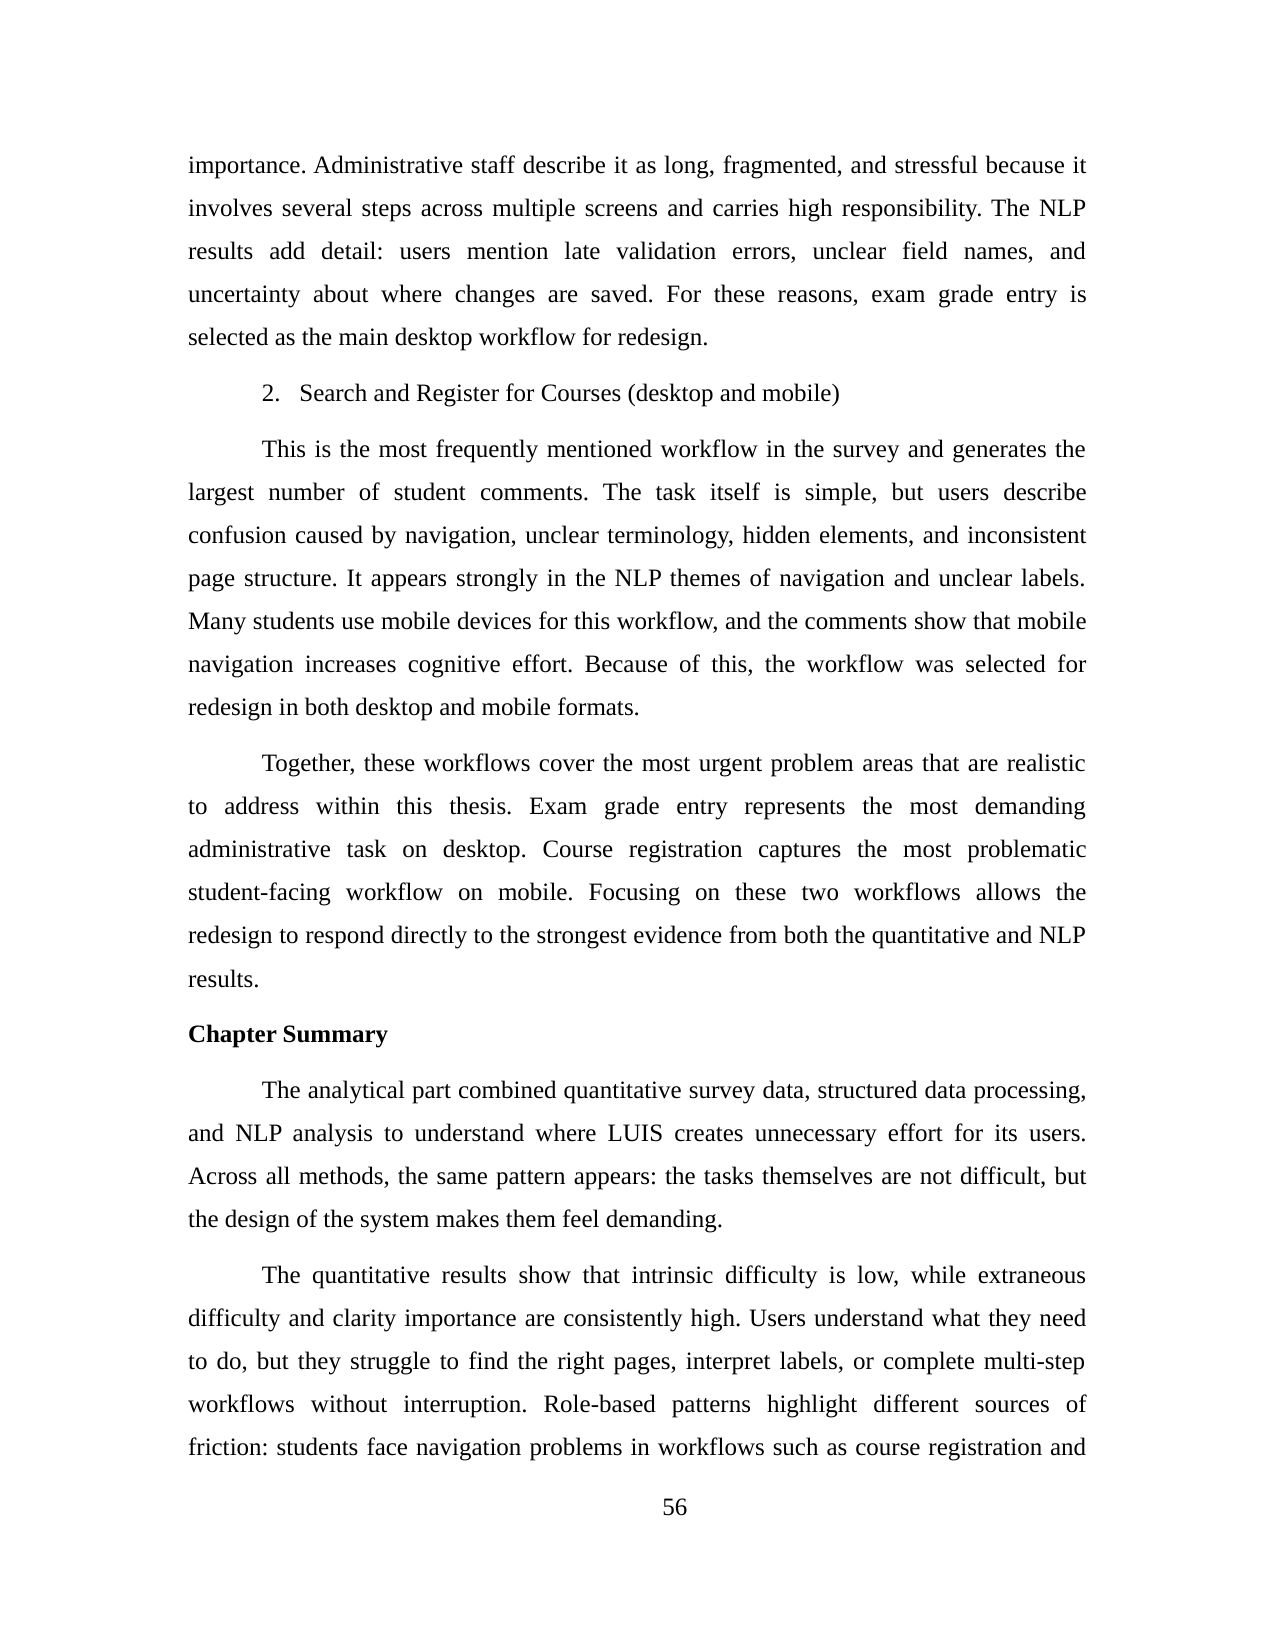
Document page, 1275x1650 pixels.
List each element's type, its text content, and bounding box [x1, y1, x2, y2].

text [188, 1260, 1087, 1461]
text Together, these workflows cover the most urgent problem areas that are realistic to address within this thesis. Exam grade entry represents the most demanding administrative task on desktop. Course registration captures the most problematic student-facing workflow on mobile. Focusing on these two workflows allows the redesign to respond directly to the strongest evidence from both the quantitative and NLP results. [188, 748, 1087, 992]
text This is the most frequently mentioned workflow in the survey and generates the largest number of student comments. The task itself is simple, but users describe confusion caused by navigation, unclear terminology, hidden elements, and inconsistent page structure. It appears strongly in the NLP themes of navigation and unclear labels. Many students use mobile devices for this workflow, and the comments show that mobile navigation increases cognitive effort. Because of this, the workflow was selected for redesign in both desktop and mobile formats. [188, 434, 1087, 721]
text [188, 150, 1087, 351]
text Chapter Summary [188, 1019, 1087, 1048]
text The analytical part combined quantitative survey data, structured data processing, and NLP analysis to understand where LUIS creates unnecessary effort for its users. Across all methods, the same pattern appears: the tasks themselves are not difficult, but the design of the system makes them feel demanding. [188, 1075, 1087, 1233]
list Search and Register for Courses (desktop and mobile) [262, 378, 1087, 407]
